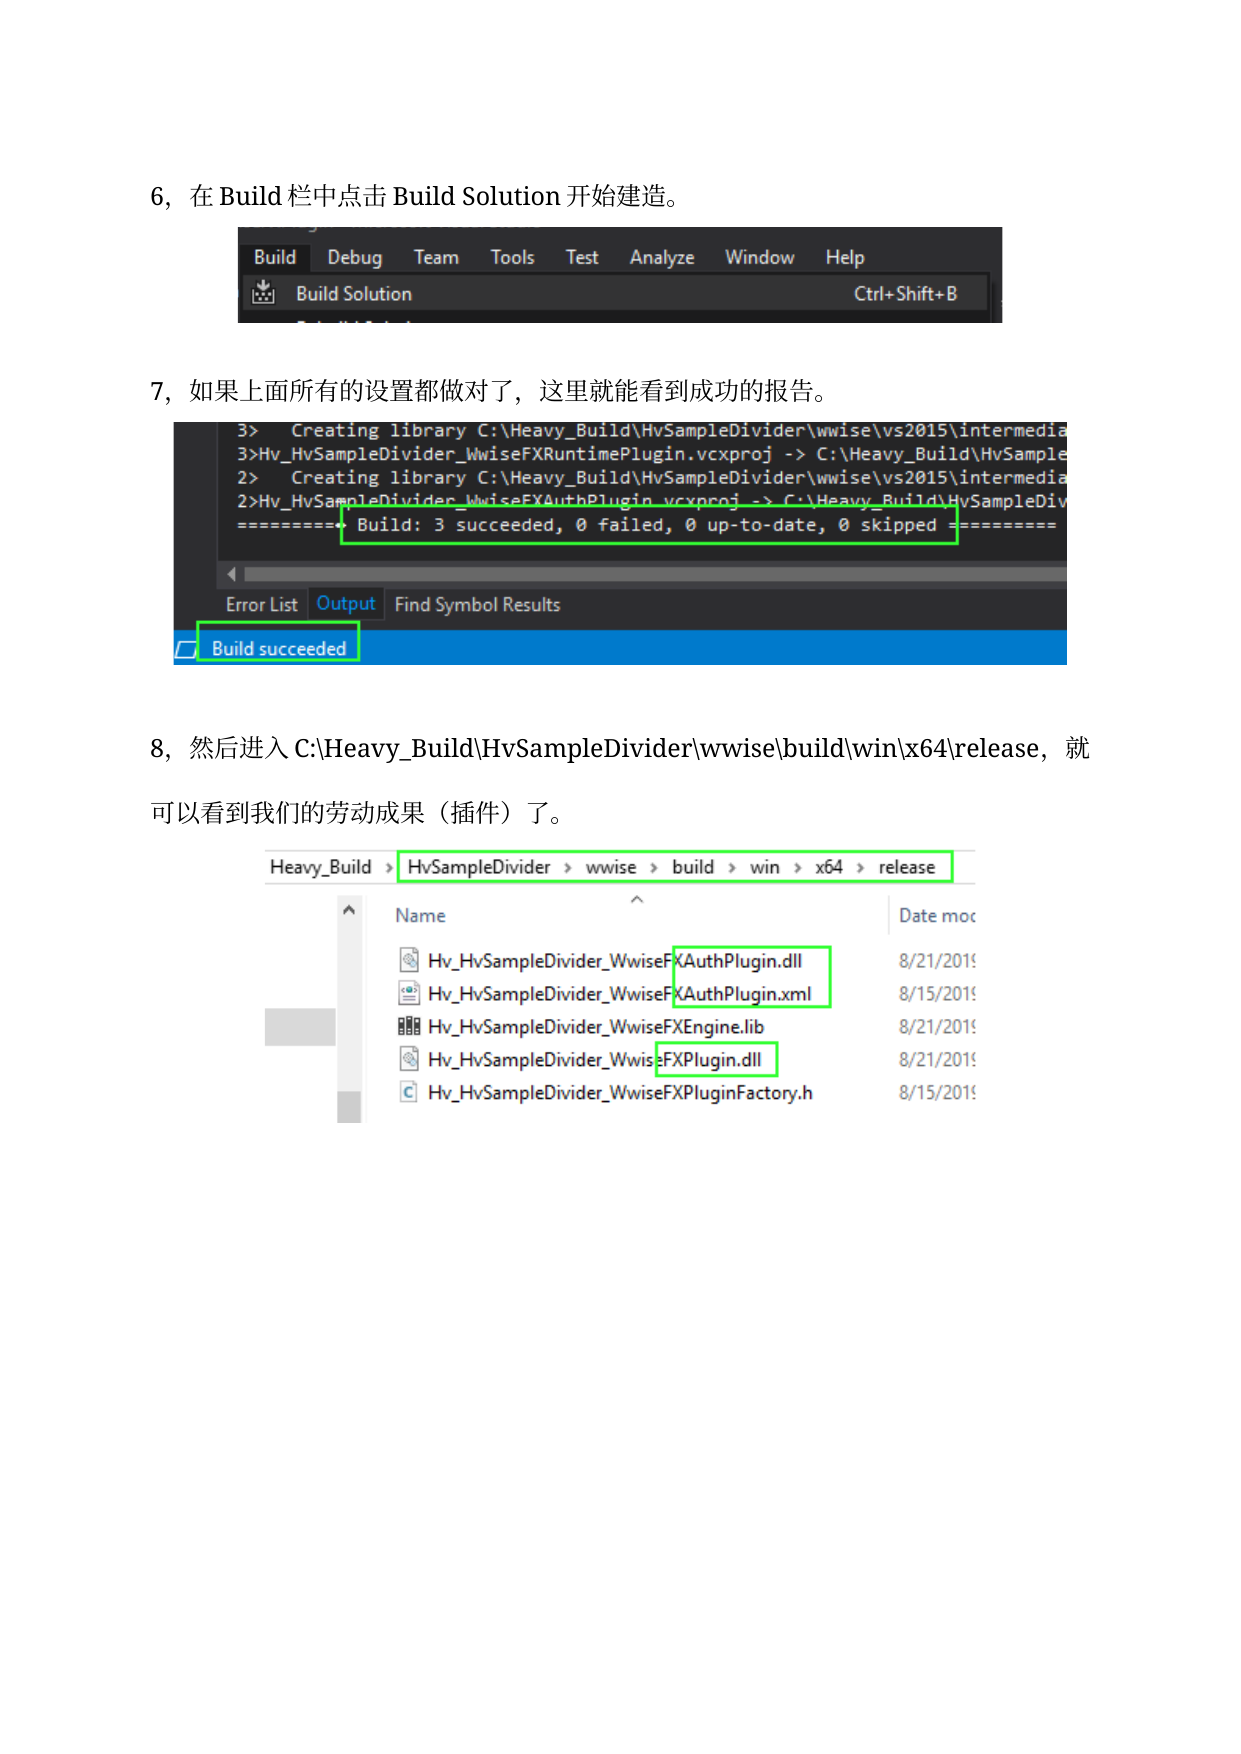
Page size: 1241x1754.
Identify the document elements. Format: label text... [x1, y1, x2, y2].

text 6，在Build栏中点击Build Solution开始建造。 [150, 162, 1090, 227]
picture [173, 422, 1067, 665]
picture [237, 227, 1003, 323]
text 7，如果上面所有的设置都做对了，这里就能看到成功的报告。 [150, 357, 1090, 422]
picture [264, 844, 976, 1123]
text 8，然后进入C:\Heavy_Build\HvSampleDivider\wwise\build\win\x64\release，就可以看到我们的劳动成果（插件）了。 [150, 714, 1090, 844]
